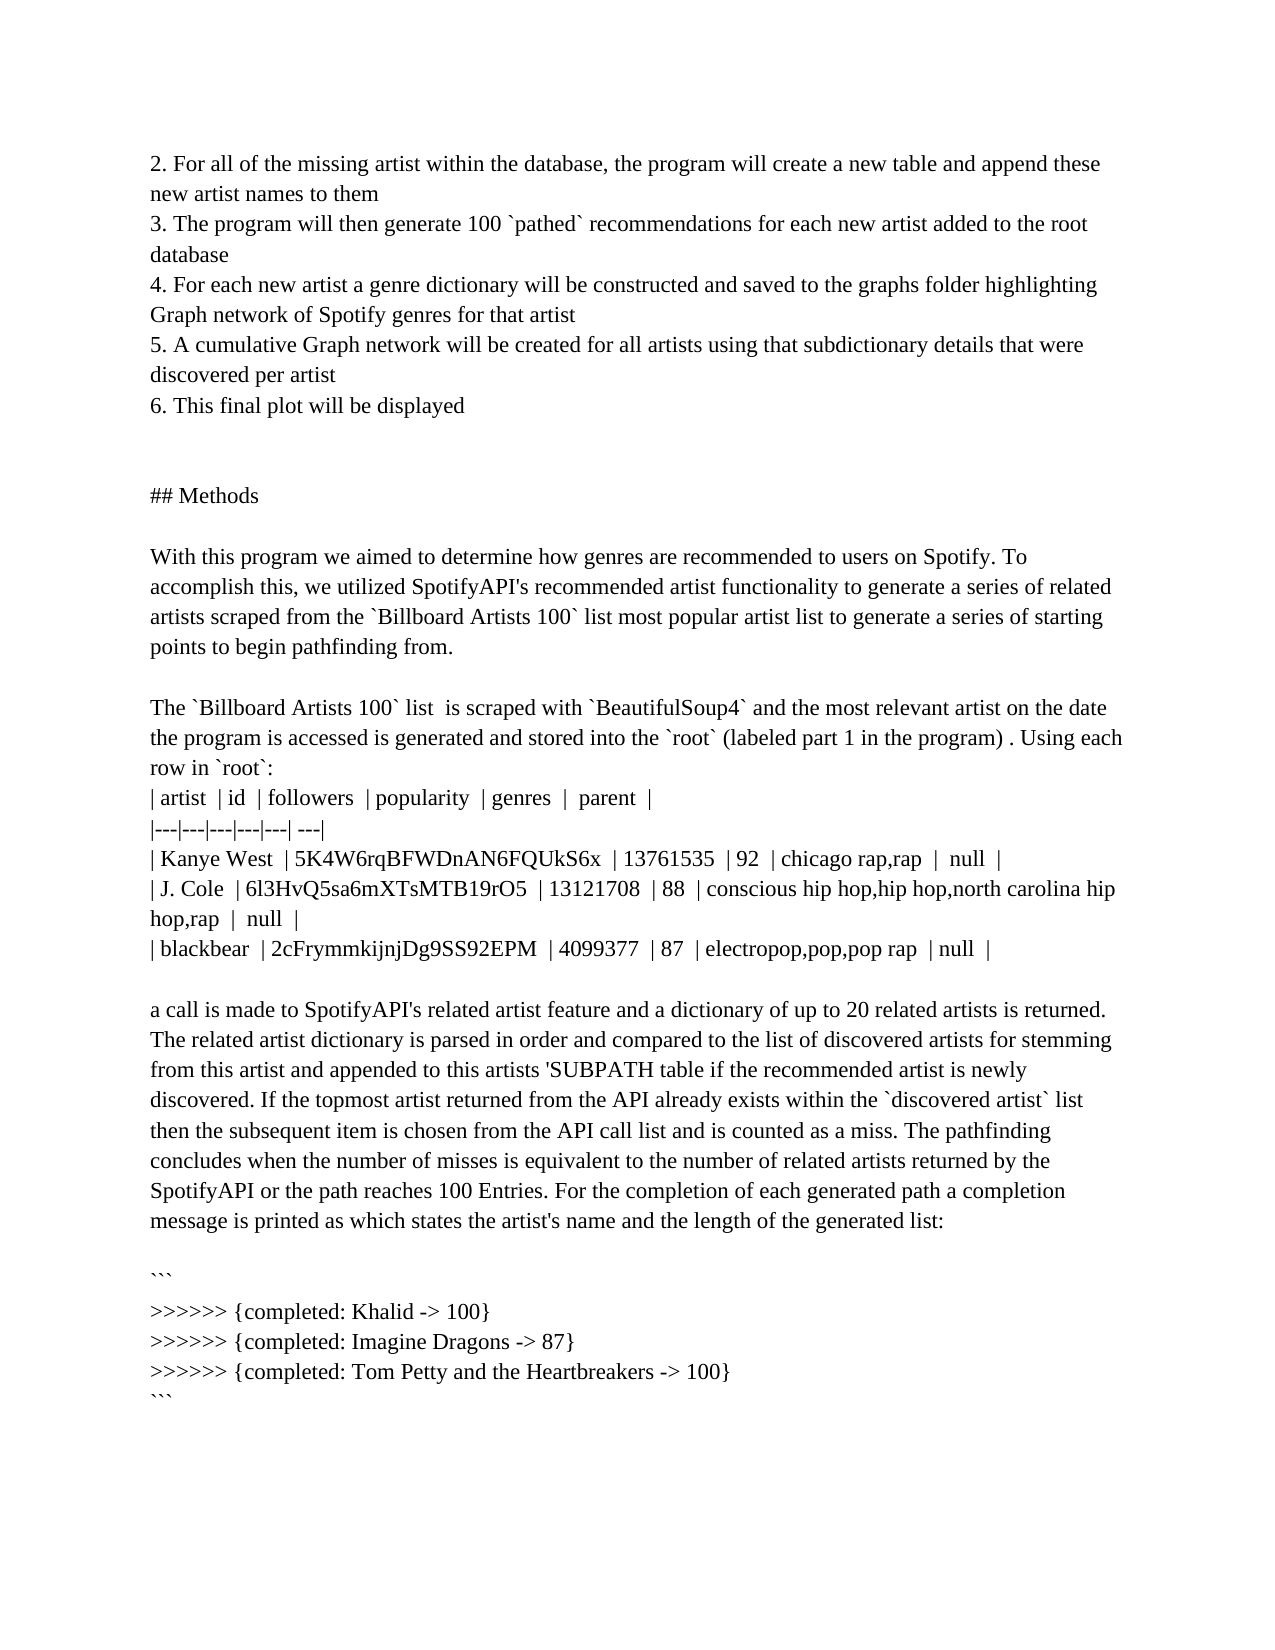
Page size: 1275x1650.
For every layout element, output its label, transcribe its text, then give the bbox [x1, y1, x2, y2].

text | Kanye West | 5K4W6rqBFWDnAN6FQUkS6x | 13761535 | 92 | chicago rap,rap | null | [150, 845, 1125, 871]
text 3. The program will then generate 100 `pathed` recommendations for each new artist added to the root database [150, 210, 1125, 267]
text |---|---|---|---|---| ---| [150, 814, 1125, 841]
text ``` [150, 1268, 1125, 1294]
text 2. For all of the missing artist within the database, the program will create a new table and append these new artist names to them [150, 150, 1125, 207]
text ## Methods [150, 482, 1125, 509]
text With this program we aimed to determine how genres are recommended to users on Spotify. To accomplish this, we utilized SpotifyAPI's recommended artist functionality to generate a series of related artists scraped from the `Billboard Artists 100` list most popular artist list to generate a series of starting points to begin pathfinding from. [150, 543, 1125, 660]
text 5. A cumulative Graph network will be created for all artists using that subdictionary details that were discovered per artist [150, 331, 1125, 388]
text The `Billboard Artists 100` list is scraped with `BeautifulSoup4` and the most relevant artist on the date the program is accessed is generated and stored into the `root` (labeled part 1 in the program) . Using each row in `root`: [150, 694, 1125, 781]
text ``` [150, 1388, 1125, 1415]
text >>>>>> {completed: Tom Petty and the Heartbreakers -> 100} [150, 1358, 1125, 1385]
text >>>>>> {completed: Imagine Dragons -> 87} [150, 1328, 1125, 1354]
text 4. For each new artist a genre dictionary will be constructed and saved to the graphs folder highlighting Graph network of Spotify genres for that artist [150, 271, 1125, 327]
text a call is made to SpotifyAPI's related artist feature and a dictionary of up to 20 related artists is returned. The related artist dictionary is parsed in order and compared to the list of discovered artists for stemming from this artist and appended to this artists 'SUBPATH table if the recommended artist is newly discovered. If the topmost artist returned from the API already exists within the `discovered artist` list then the subsequent item is chosen from the API call list and is counted as a miss. The pathfinding concludes when the number of misses is equivalent to the number of related artists returned by the SpotifyAPI or the path reaches 100 Entries. For the completion of each generated path a completion message is printed as which states the artist's name and the length of the generated list: [150, 996, 1125, 1234]
text 6. This final plot will be displayed [150, 392, 1125, 418]
text | J. Cole | 6l3HvQ5sa6mXTsMTB19rO5 | 13121708 | 88 | conscious hip hop,hip hop,north carolina hip hop,rap | null | [150, 875, 1125, 932]
text >>>>>> {completed: Khalid -> 100} [150, 1298, 1125, 1324]
text | blackbear | 2cFrymmkijnjDg9SS92EPM | 4099377 | 87 | electropop,pop,pop rap | null | [150, 935, 1125, 962]
text | artist | id | followers | popularity | genres | parent | [150, 784, 1125, 811]
